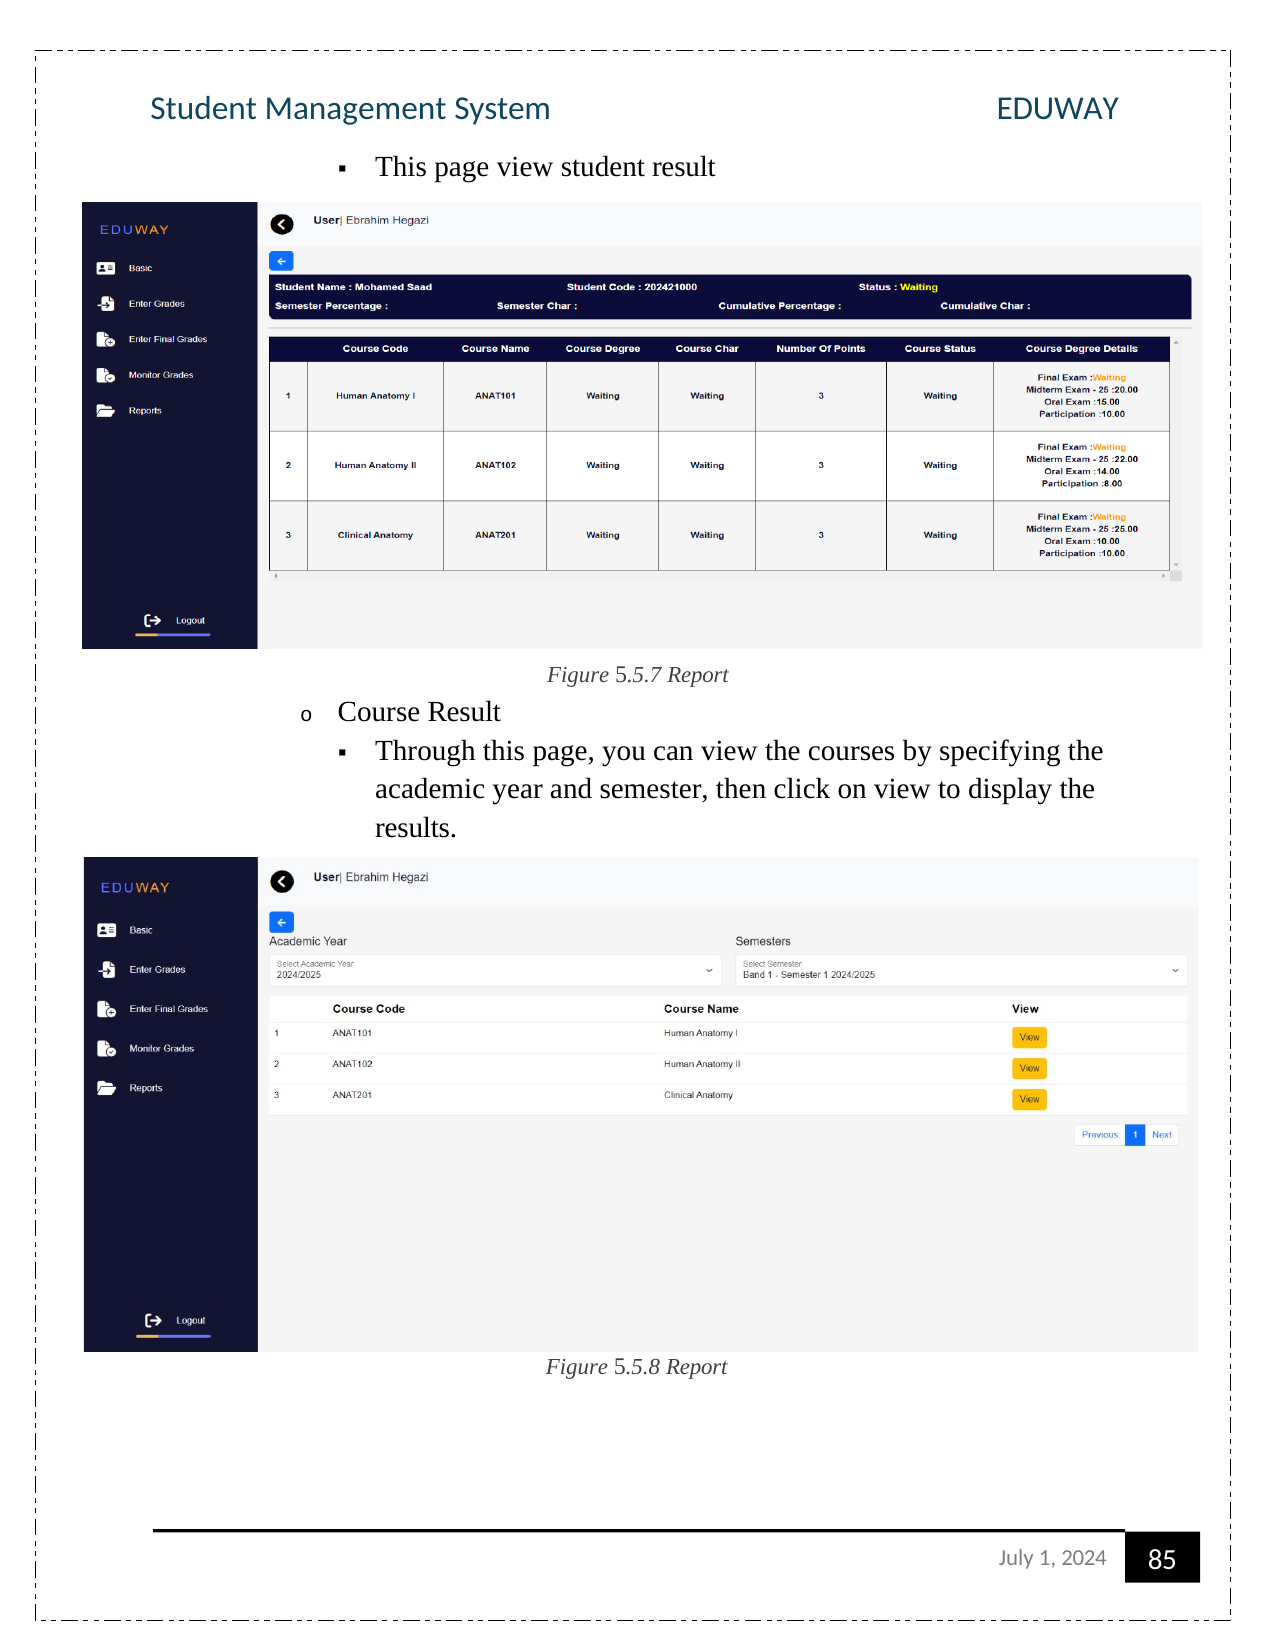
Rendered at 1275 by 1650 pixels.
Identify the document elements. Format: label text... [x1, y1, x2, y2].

text Figure 5.5.7 Report [547, 661, 1231, 688]
list Through this page, you can view the courses by specifying the academic year and semester, then click on view to display the results. [337, 733, 1104, 843]
text July 1, 2024 [35, 1543, 1107, 1571]
list This page view student result [337, 149, 1231, 182]
list Course Result [300, 694, 502, 728]
picture [82, 202, 1203, 649]
picture [83, 857, 1199, 1352]
